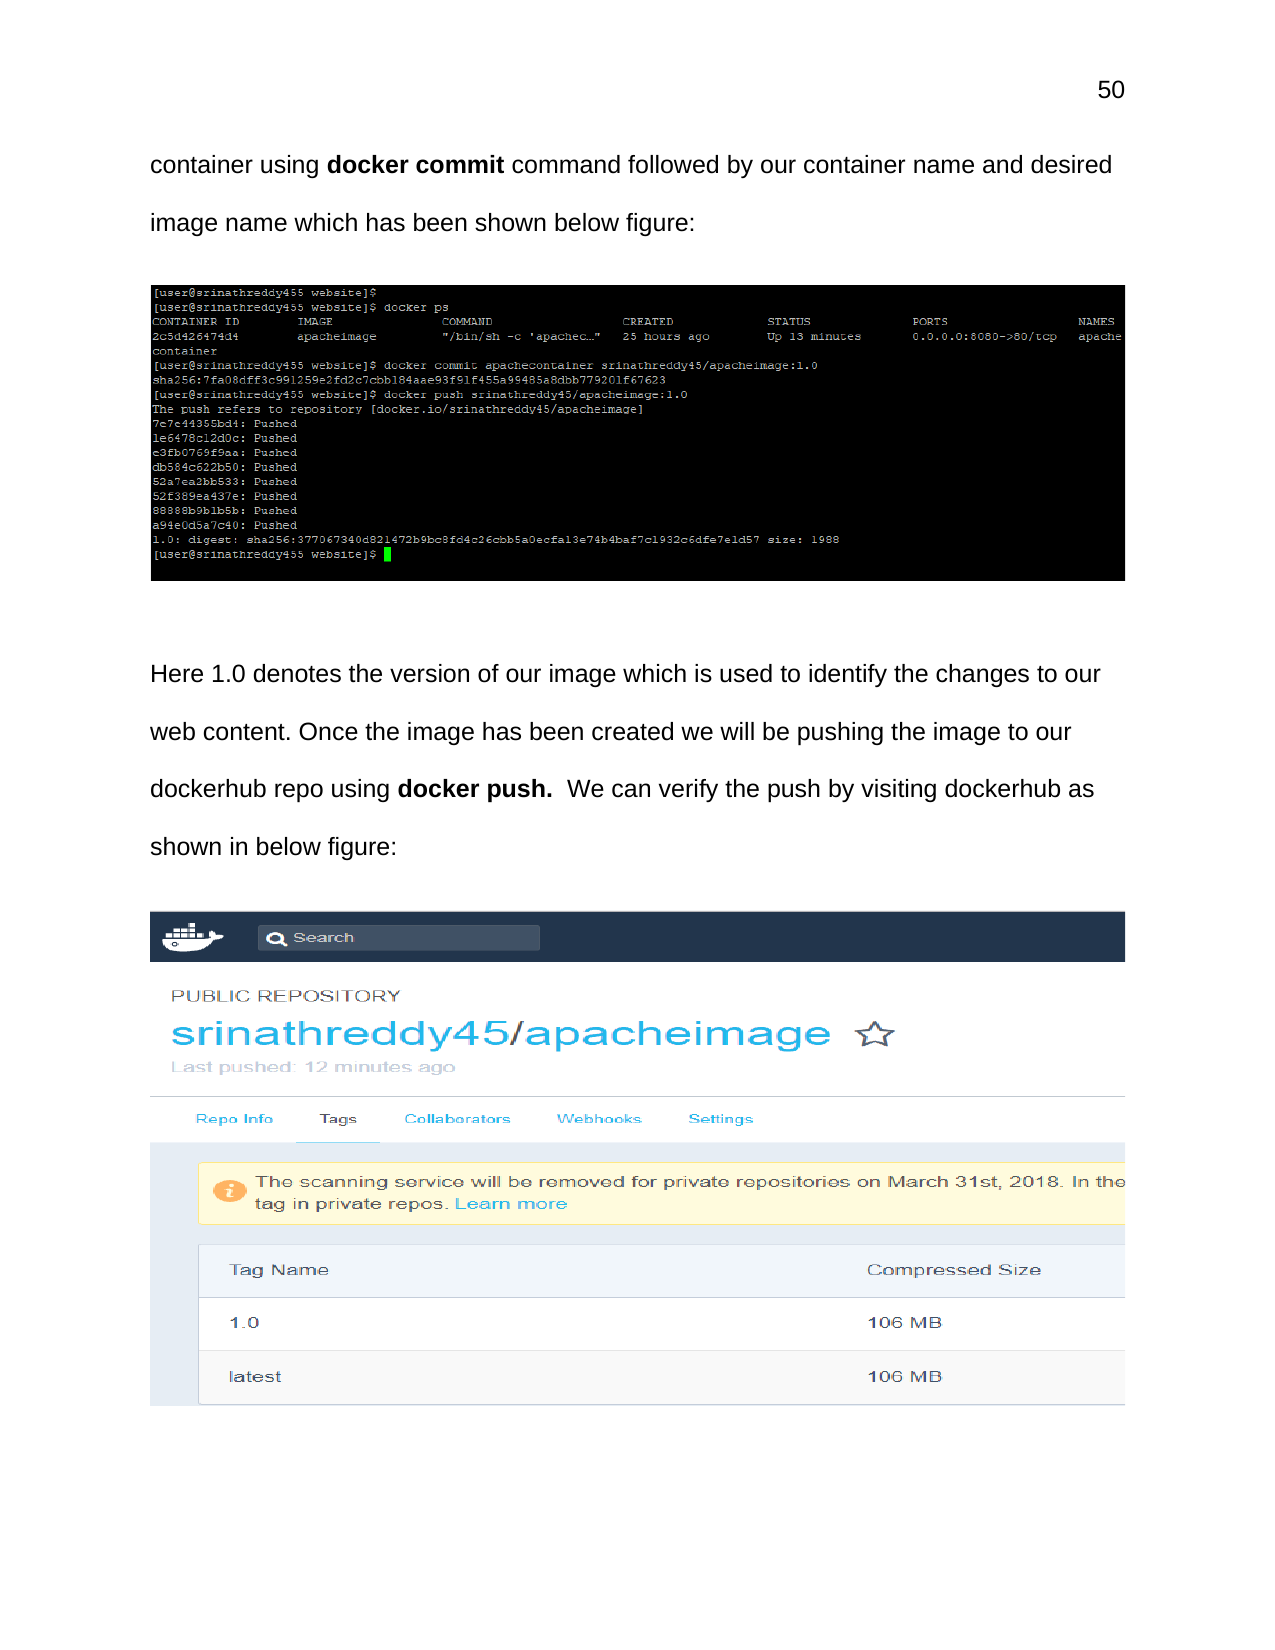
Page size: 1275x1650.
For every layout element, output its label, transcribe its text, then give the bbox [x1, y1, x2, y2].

text Here 1.0 denotes the version of our image which is used to identify the changes to our web content. Once the image has been created we will be pushing the image to our dockerhub repo using docker push. We can verify the push by visiting dockerhub as shown in below figure: [150, 659, 1125, 861]
picture [150, 910, 1125, 1406]
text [150, 150, 1125, 236]
picture [150, 285, 1125, 581]
